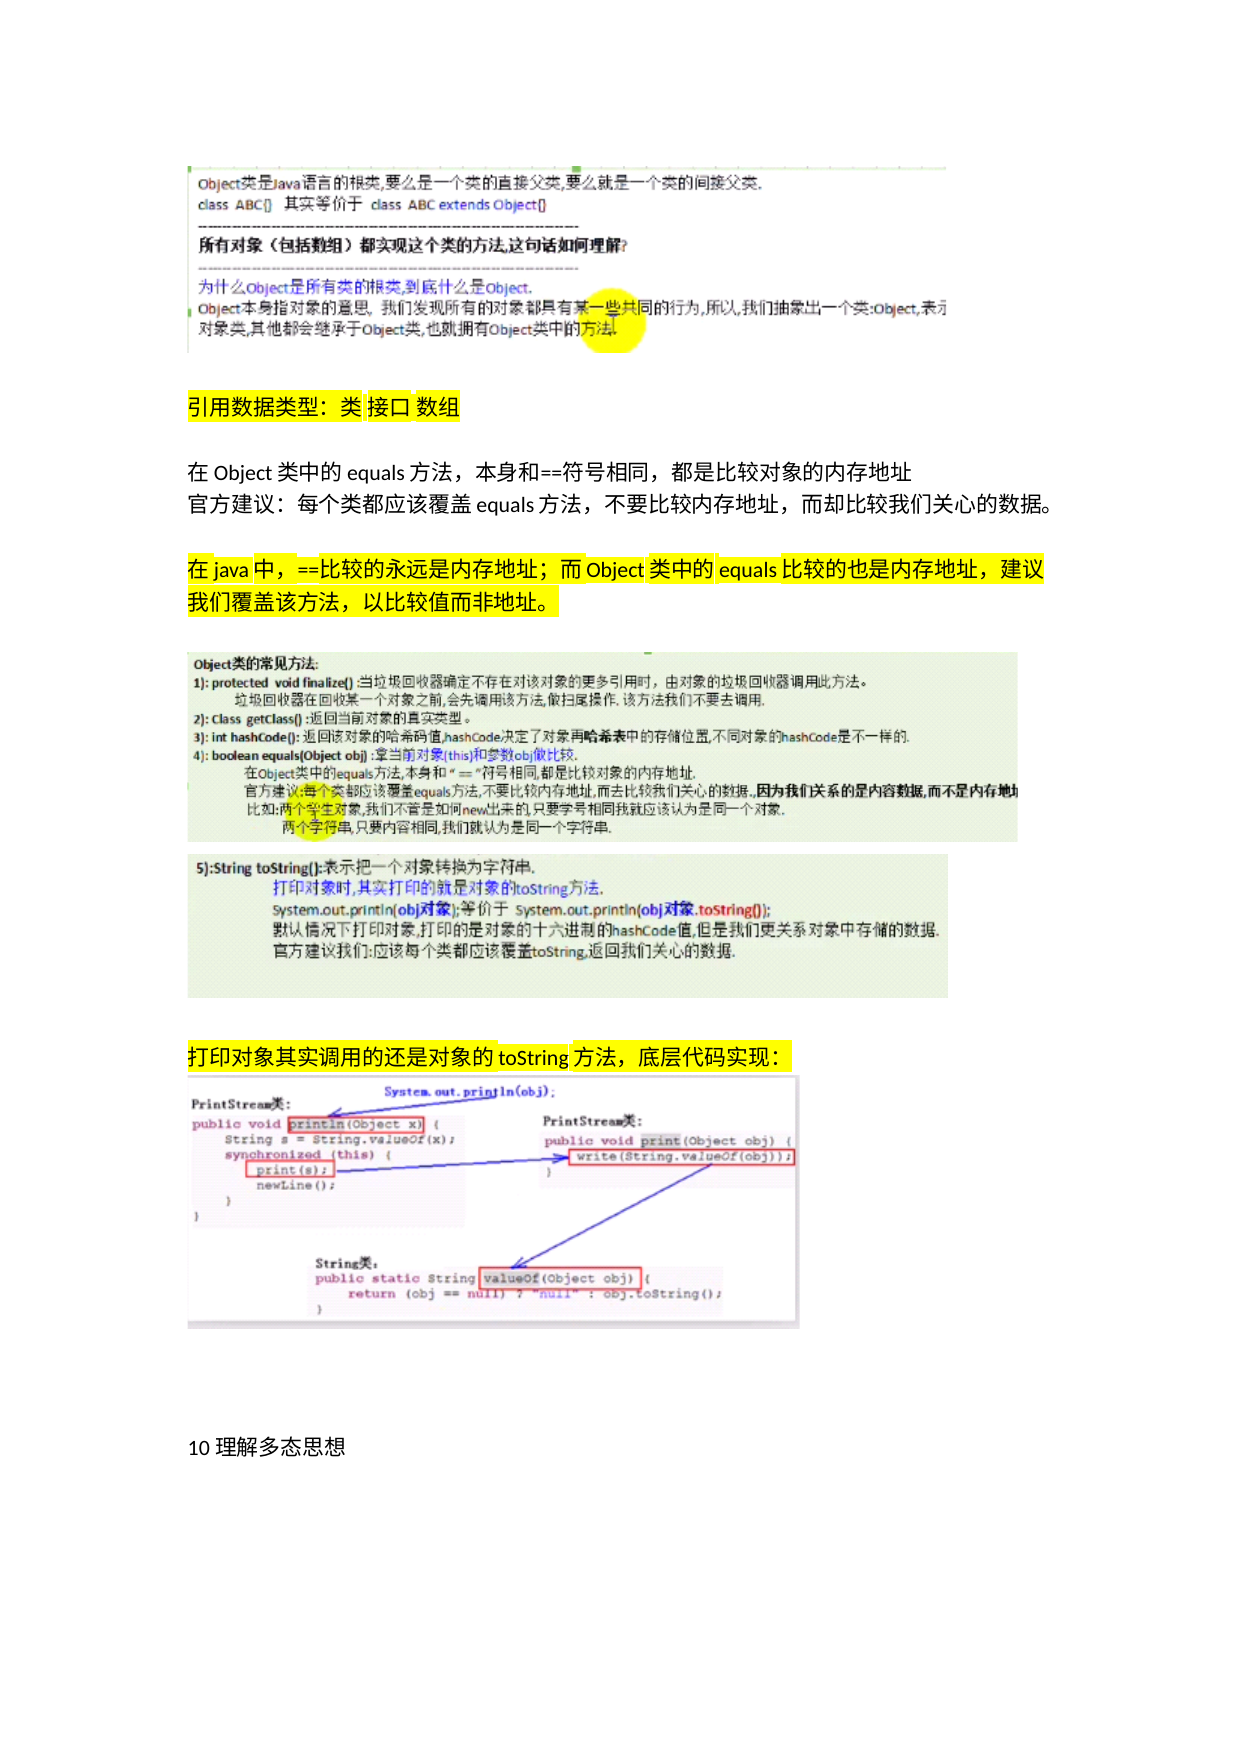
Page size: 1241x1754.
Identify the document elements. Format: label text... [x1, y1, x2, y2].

picture [187, 652, 1018, 842]
text 官方建议：每个类都应该覆盖equals方法，不要比较内存地址，而却比较我们关心的数据。 [187, 487, 1053, 519]
picture [187, 1075, 800, 1329]
picture [187, 854, 948, 998]
text 在Object类中的equals方法，本身和==符号相同，都是比较对象的内存地址 [187, 454, 1053, 487]
text 引用数据类型：类 接口 数组 [187, 389, 1053, 422]
picture [187, 166, 947, 353]
text 10 理解多态思想 [187, 1429, 1053, 1462]
text 打印对象其实调用的还是对象的toString方法，底层代码实现： [187, 1039, 1053, 1072]
text 在java中，==比较的永远是内存地址；而Object类中的equals比较的也是内存地址，建议我们覆盖该方法，以比较值而非地址。 [187, 552, 1053, 617]
